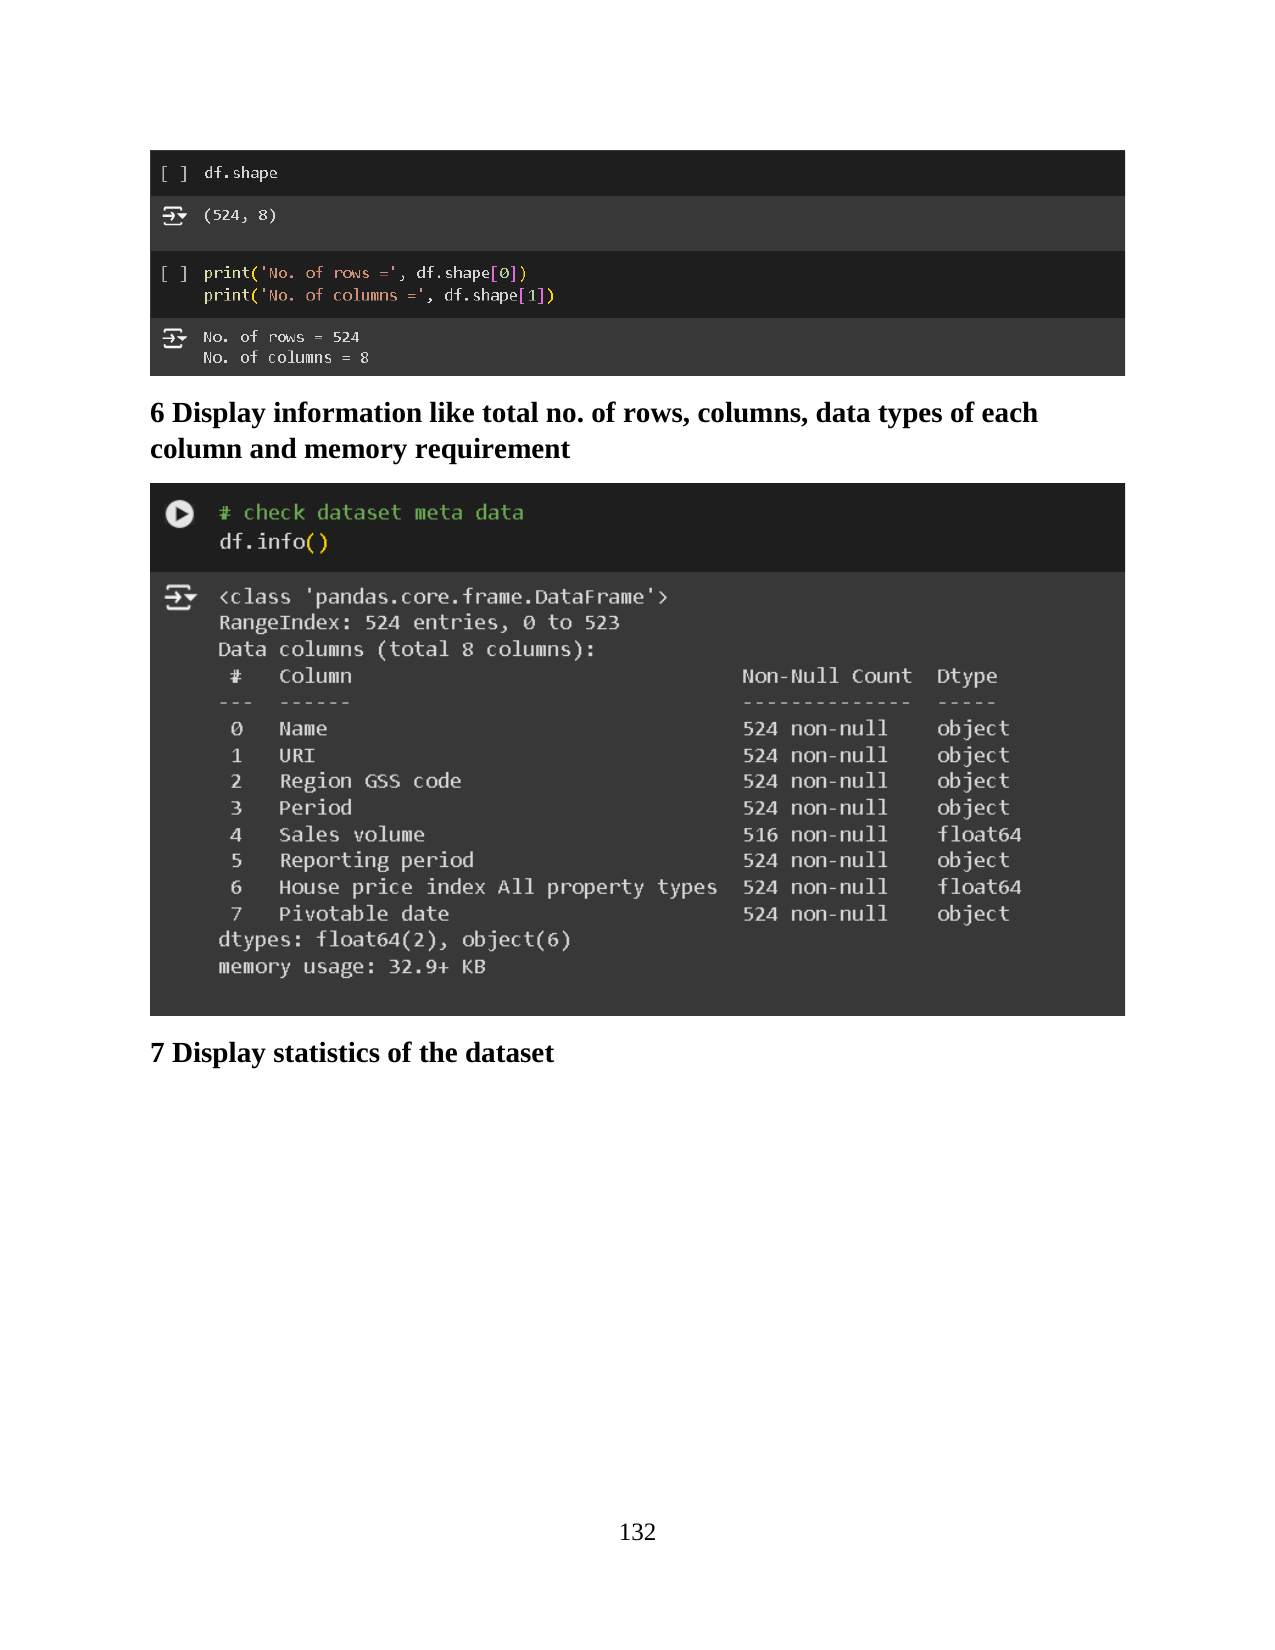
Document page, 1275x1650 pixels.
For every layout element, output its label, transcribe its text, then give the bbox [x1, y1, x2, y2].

picture [150, 150, 1125, 376]
text 6 Display information like total no. of rows, columns, data types of each column and memory requirement [150, 395, 1125, 464]
text 7 Display statistics of the dataset [150, 1035, 1125, 1068]
picture [150, 483, 1125, 1016]
